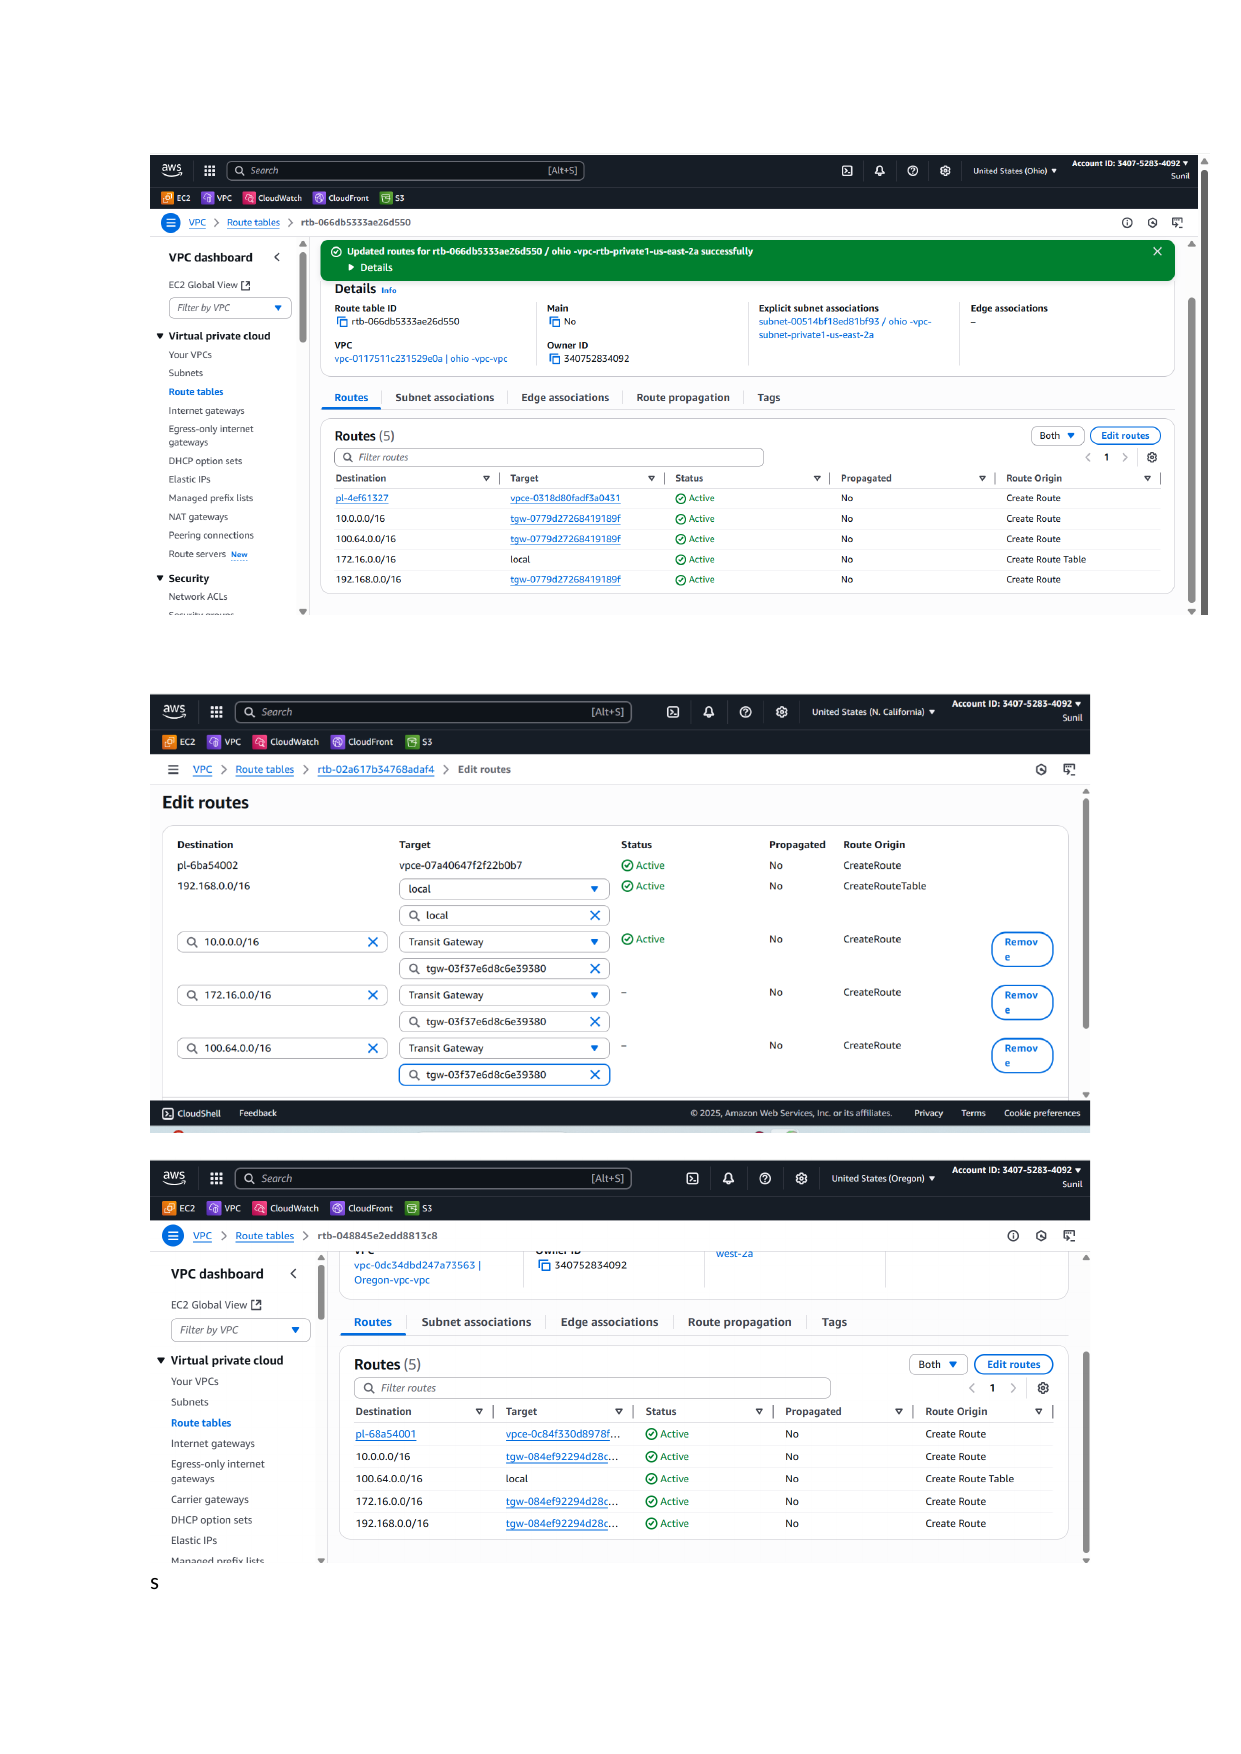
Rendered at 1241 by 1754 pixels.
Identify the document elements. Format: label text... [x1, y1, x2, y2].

picture [150, 693, 1091, 1133]
picture [150, 1157, 1091, 1563]
text s [150, 1563, 1090, 1595]
picture [150, 150, 1210, 615]
